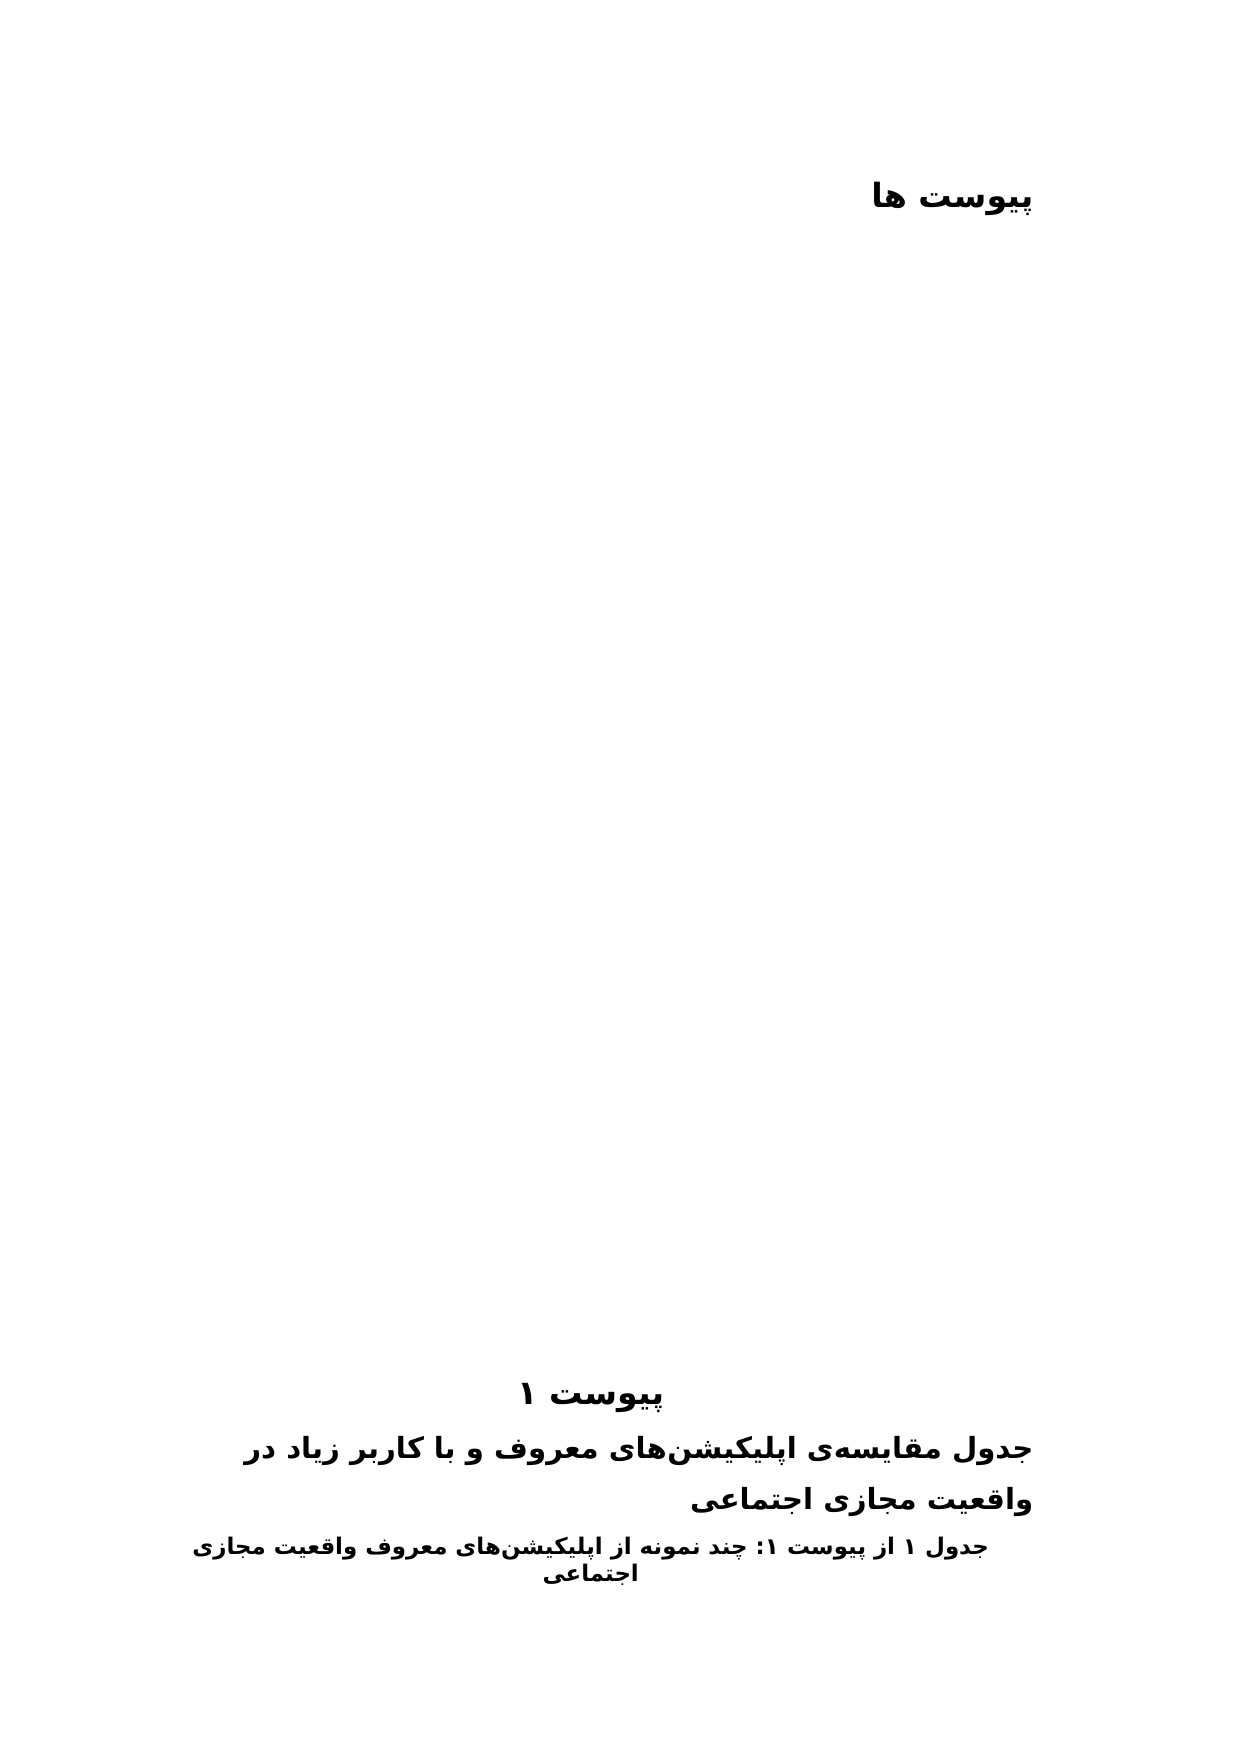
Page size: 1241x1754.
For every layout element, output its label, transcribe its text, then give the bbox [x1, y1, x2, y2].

list پیوست ۱ [148, 1373, 1033, 1412]
text جدول ۱ از پیوست ۱: چند نمونه از اپلیکیشن‌های معروف واقعیت مجازی اجتماعی [148, 1533, 1033, 1587]
text پیوست ها [148, 176, 1033, 215]
list جدول مقایسه‌ی اپلیکیشن‌های معروف و با کاربر زیاد در واقعیت مجازی اجتماعی [148, 1432, 1033, 1517]
